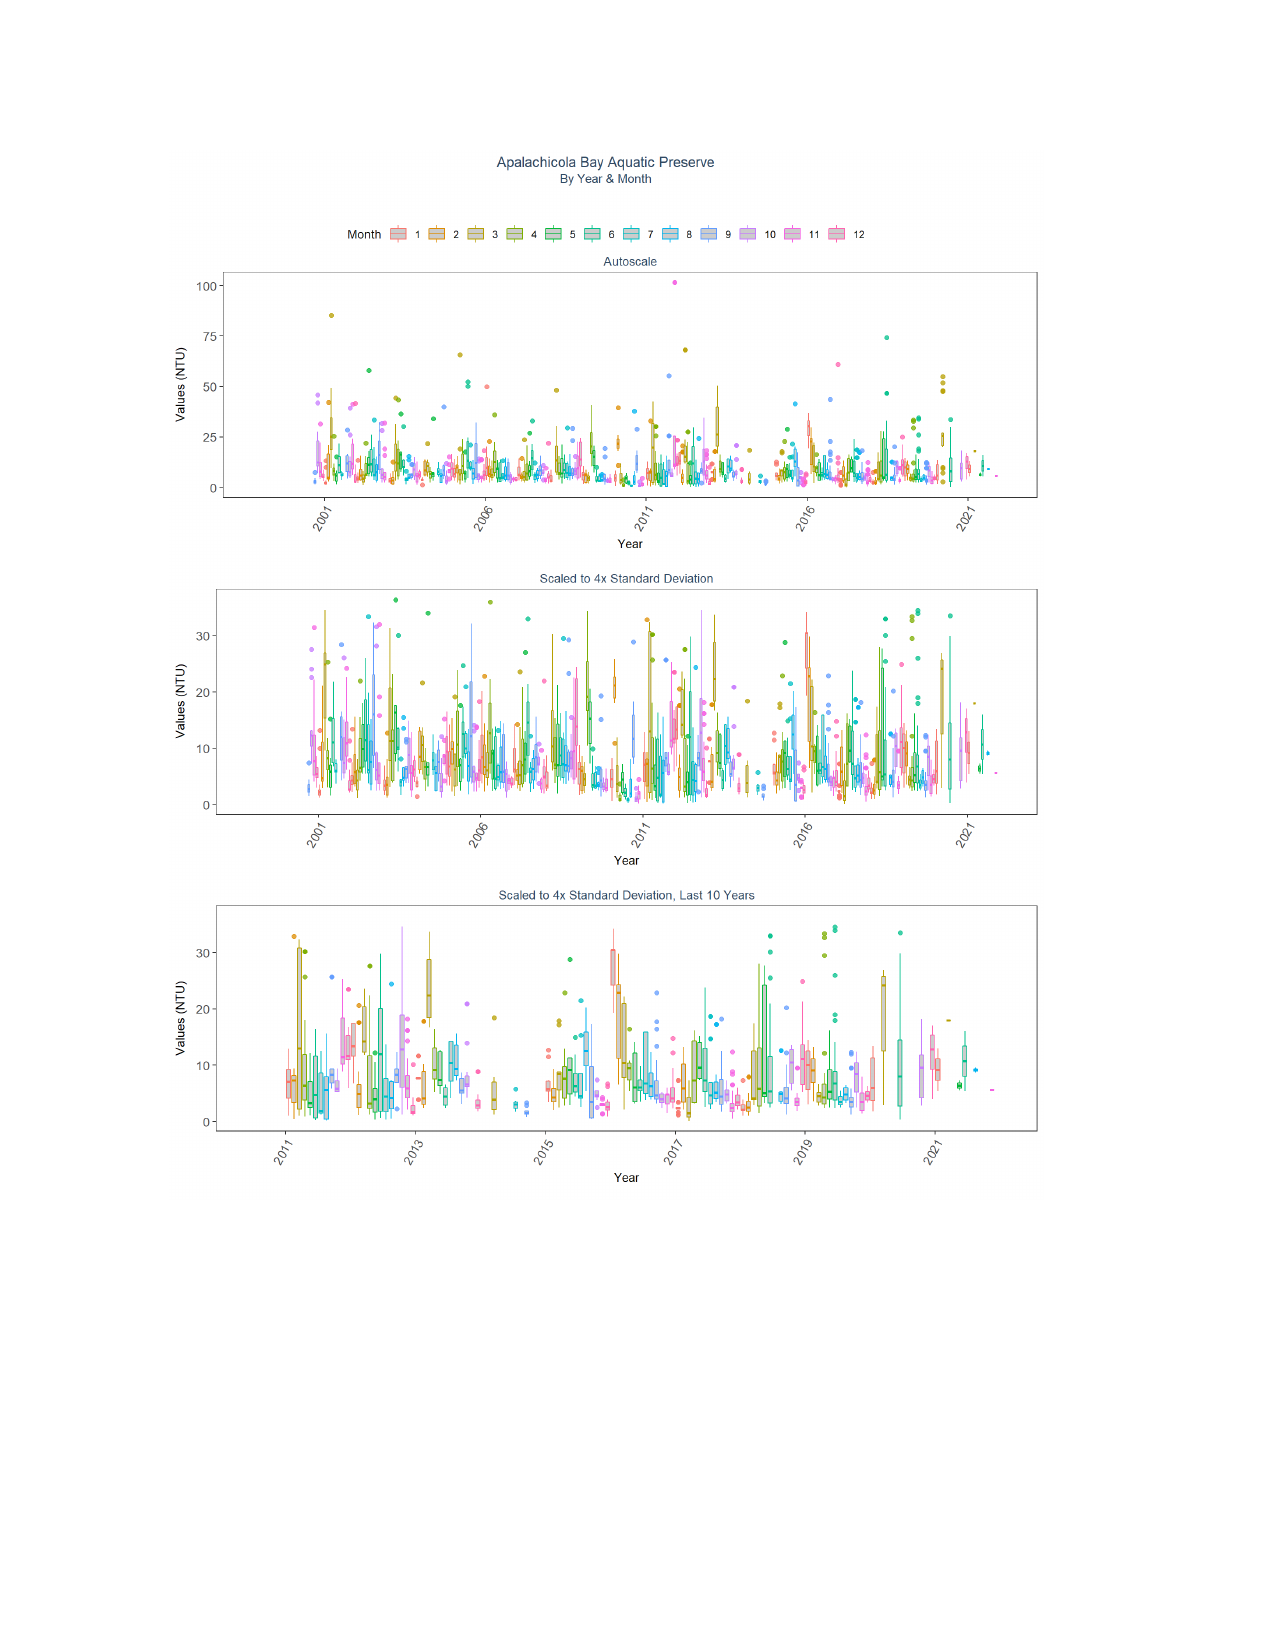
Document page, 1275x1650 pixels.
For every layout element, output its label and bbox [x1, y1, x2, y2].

picture [168, 150, 1044, 1200]
